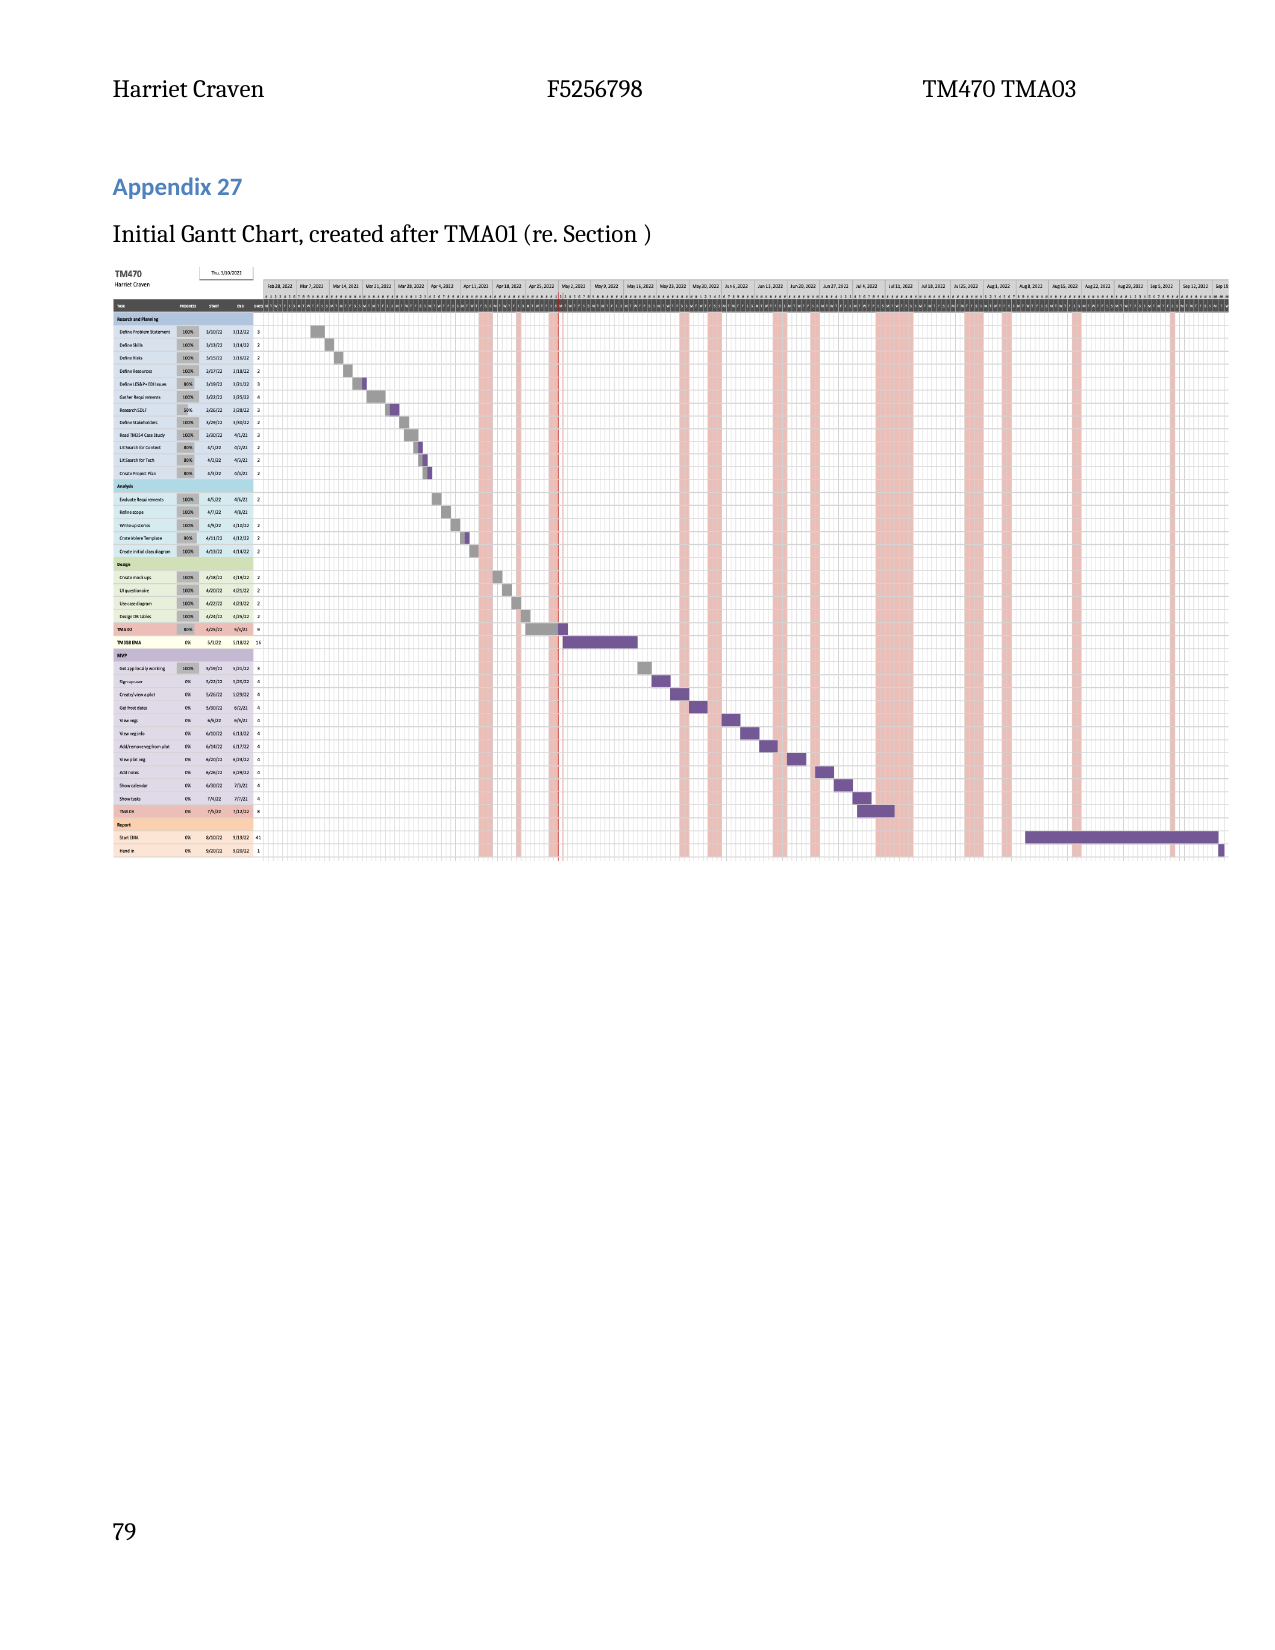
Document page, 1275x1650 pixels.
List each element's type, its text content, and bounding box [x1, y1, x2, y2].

picture [112, 267, 1229, 861]
subtitle Appendix 27 [112, 171, 1162, 201]
text Initial Gantt Chart, created after TMA01 (re. Section ) [112, 220, 1162, 249]
